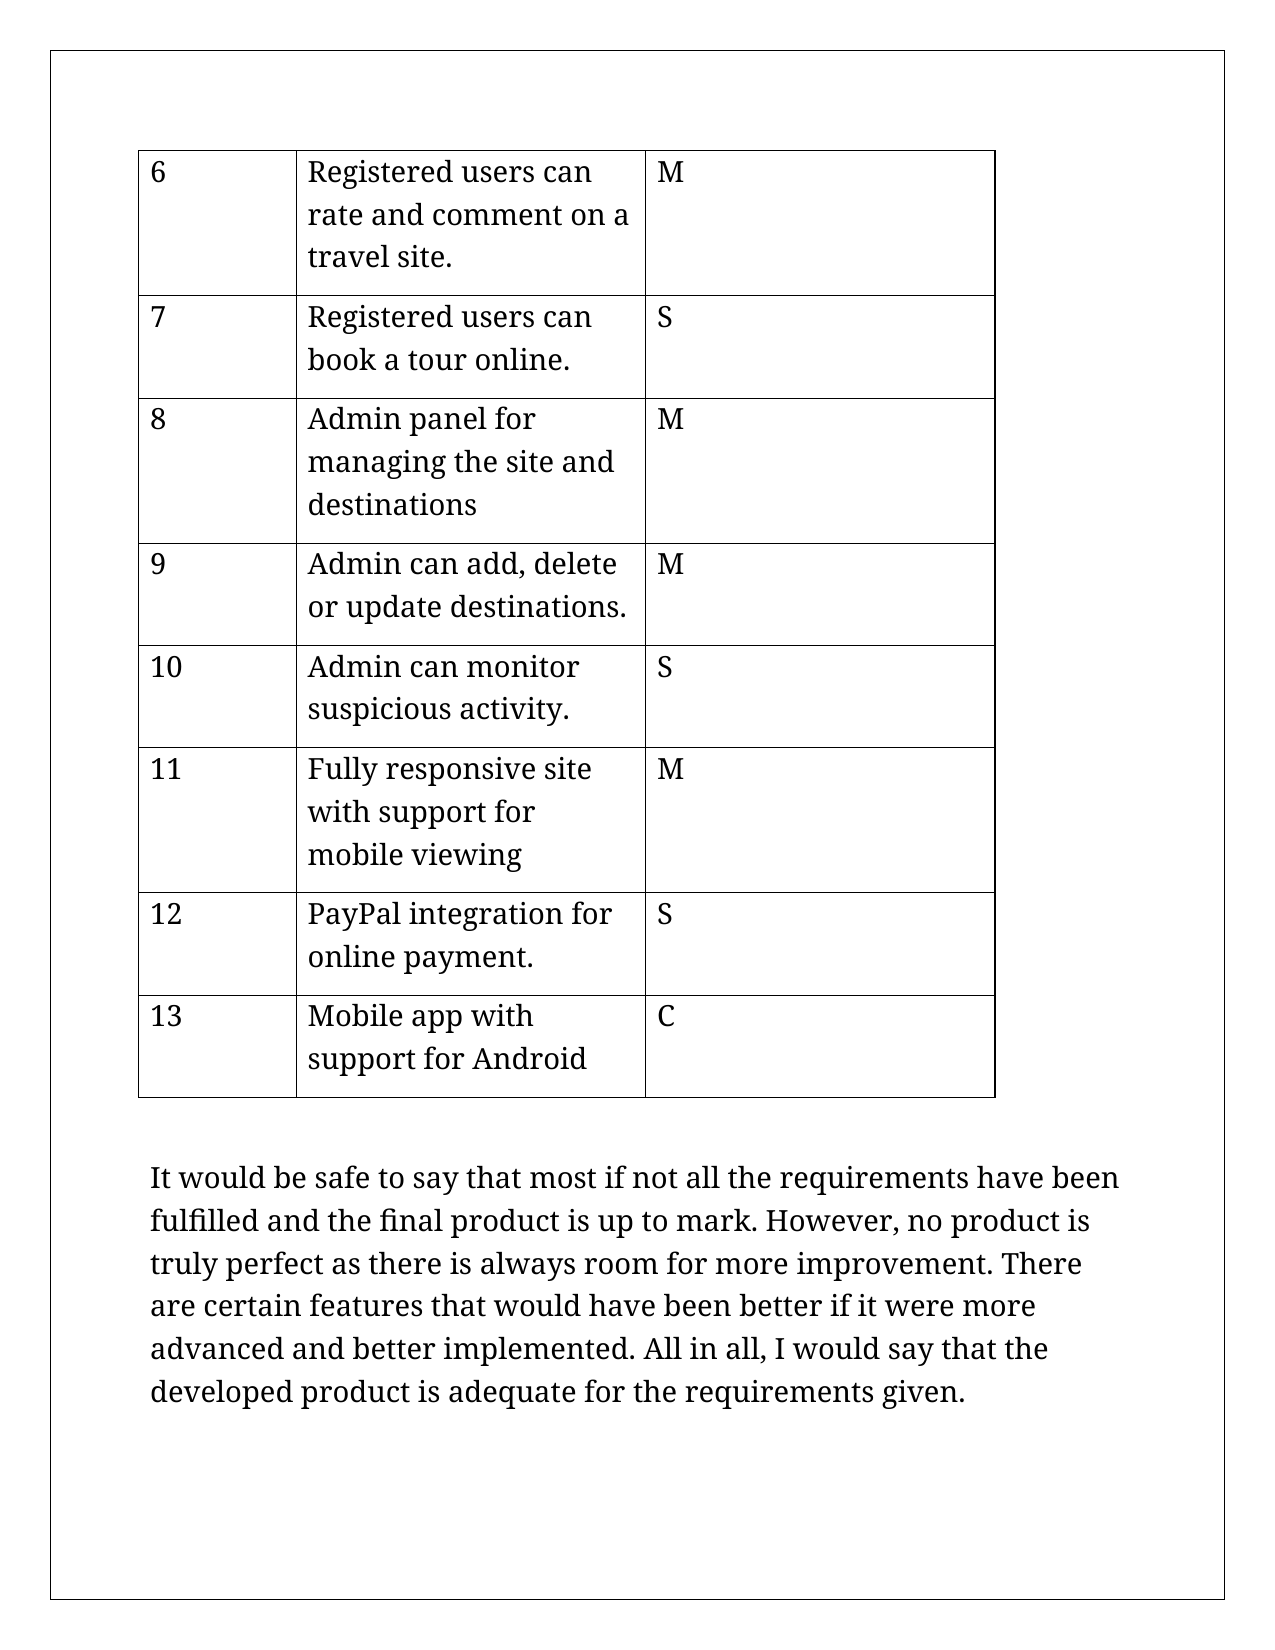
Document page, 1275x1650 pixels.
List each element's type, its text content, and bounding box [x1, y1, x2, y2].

table_cell Fully responsive site with support for mobile viewing [297, 748, 645, 892]
table_cell Mobile app with support for Android [297, 996, 645, 1097]
table_cell 13 [139, 996, 296, 1097]
table_cell M [646, 151, 994, 295]
table_cell 8 [139, 399, 296, 542]
table_cell M [646, 748, 994, 892]
table_cell S [646, 893, 994, 994]
table_cell Admin can add, delete or update destinations. [297, 544, 645, 645]
table_cell M [646, 544, 994, 645]
table_cell 11 [139, 748, 296, 892]
table_cell S [646, 646, 994, 747]
table_cell Admin can monitor suspicious activity. [297, 646, 645, 747]
table_cell 12 [139, 893, 296, 994]
table_cell PayPal integration for online payment. [297, 893, 645, 994]
table_cell M [646, 399, 994, 542]
table_cell 9 [139, 544, 296, 645]
text It would be safe to say that most if not all the requirements have been fulfilled and the final product is up to mark. However, no product is truly perfect as there is always room for more improvement. There are certain features that would have been better if it were more advanced and better implemented. All in all, I would say that the developed product is adequate for the requirements given. [150, 1157, 1125, 1411]
table_cell S [646, 296, 994, 397]
table_cell 10 [139, 646, 296, 747]
table_cell 6 [139, 151, 296, 295]
table_cell 7 [139, 296, 296, 397]
table_cell Registered users can rate and comment on a travel site. [297, 151, 645, 295]
table_cell C [646, 996, 994, 1097]
table_cell Registered users can book a tour online. [297, 296, 645, 397]
table_cell Admin panel for managing the site and destinations [297, 399, 645, 542]
